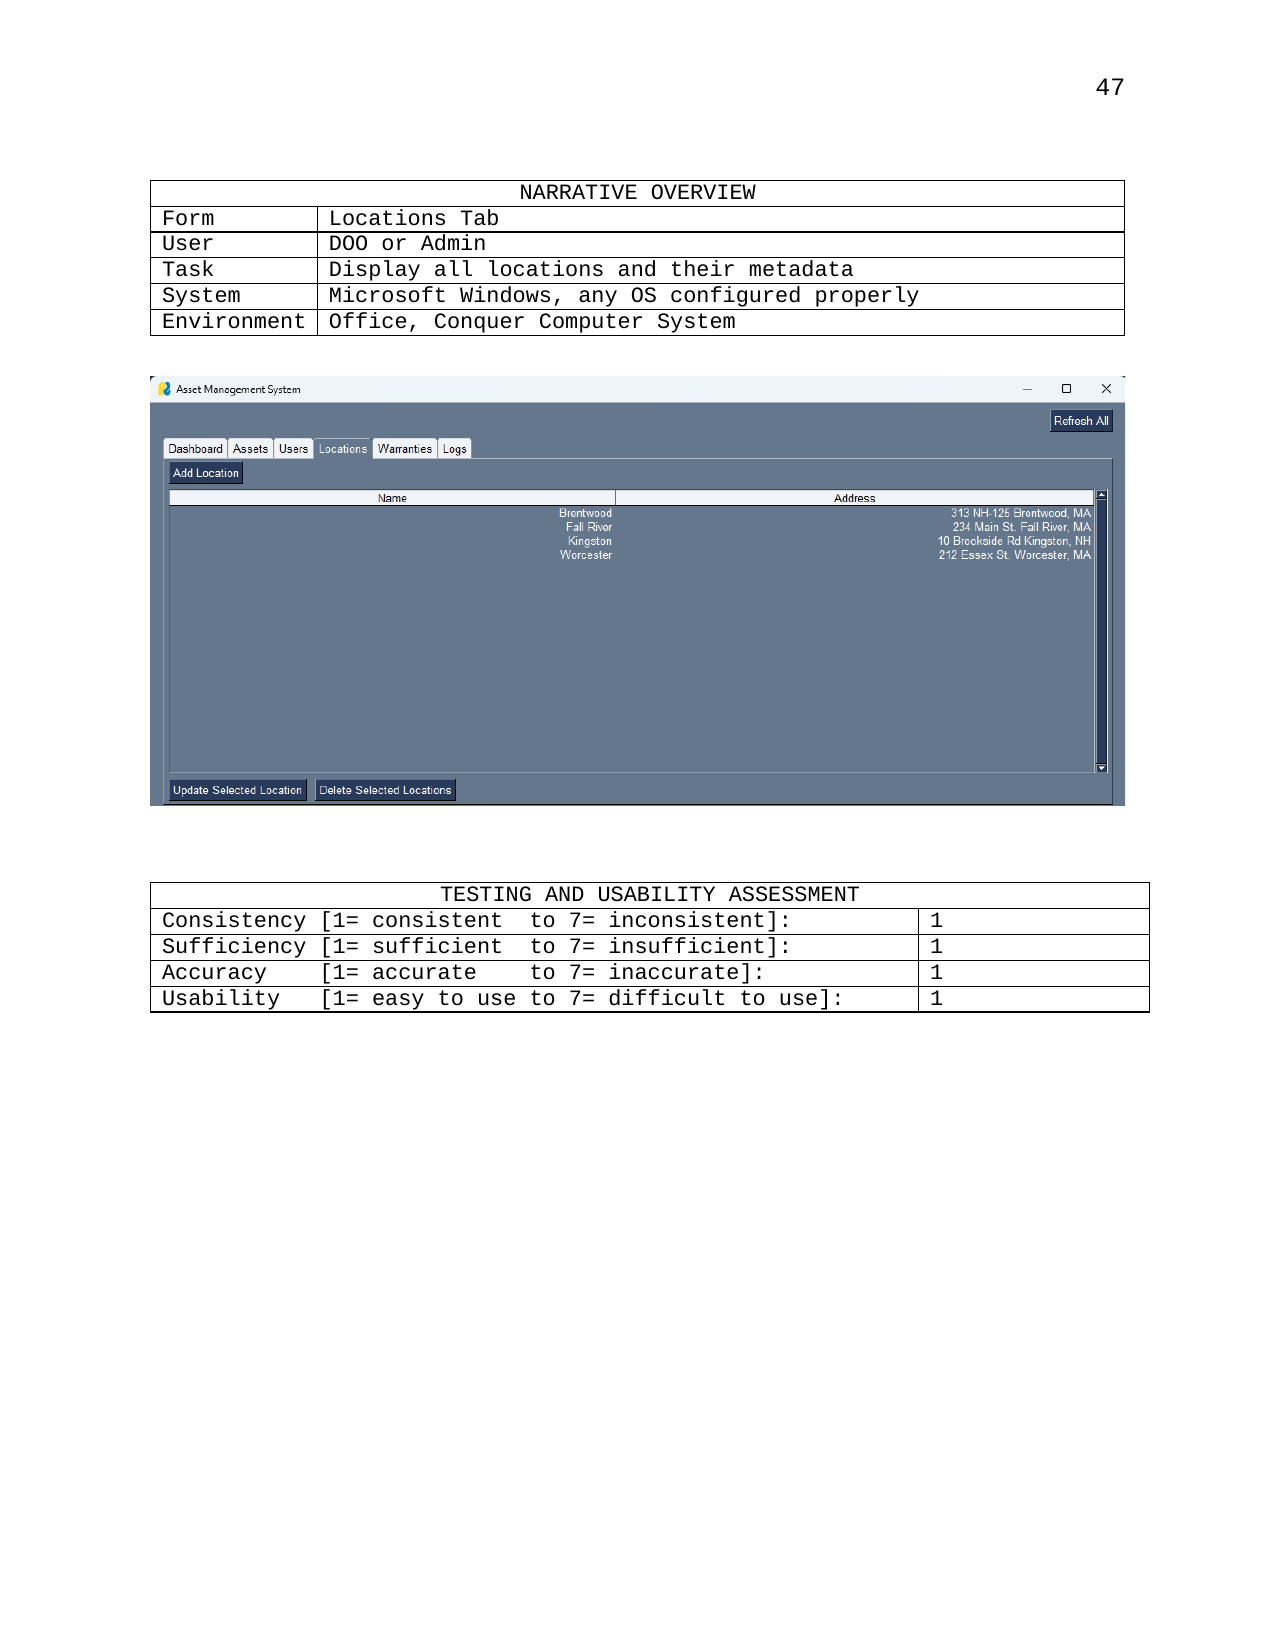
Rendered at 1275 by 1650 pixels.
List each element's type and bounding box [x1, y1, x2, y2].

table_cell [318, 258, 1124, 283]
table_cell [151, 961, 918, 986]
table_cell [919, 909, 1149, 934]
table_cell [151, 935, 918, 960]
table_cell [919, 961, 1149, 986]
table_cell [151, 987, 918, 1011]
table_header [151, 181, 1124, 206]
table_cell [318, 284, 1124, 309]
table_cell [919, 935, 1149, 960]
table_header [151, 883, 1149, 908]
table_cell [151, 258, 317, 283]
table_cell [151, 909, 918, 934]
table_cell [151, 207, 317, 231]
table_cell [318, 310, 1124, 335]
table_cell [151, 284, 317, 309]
picture [150, 376, 1125, 806]
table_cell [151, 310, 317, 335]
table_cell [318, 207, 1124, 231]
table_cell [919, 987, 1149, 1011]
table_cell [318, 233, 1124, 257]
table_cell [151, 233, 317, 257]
